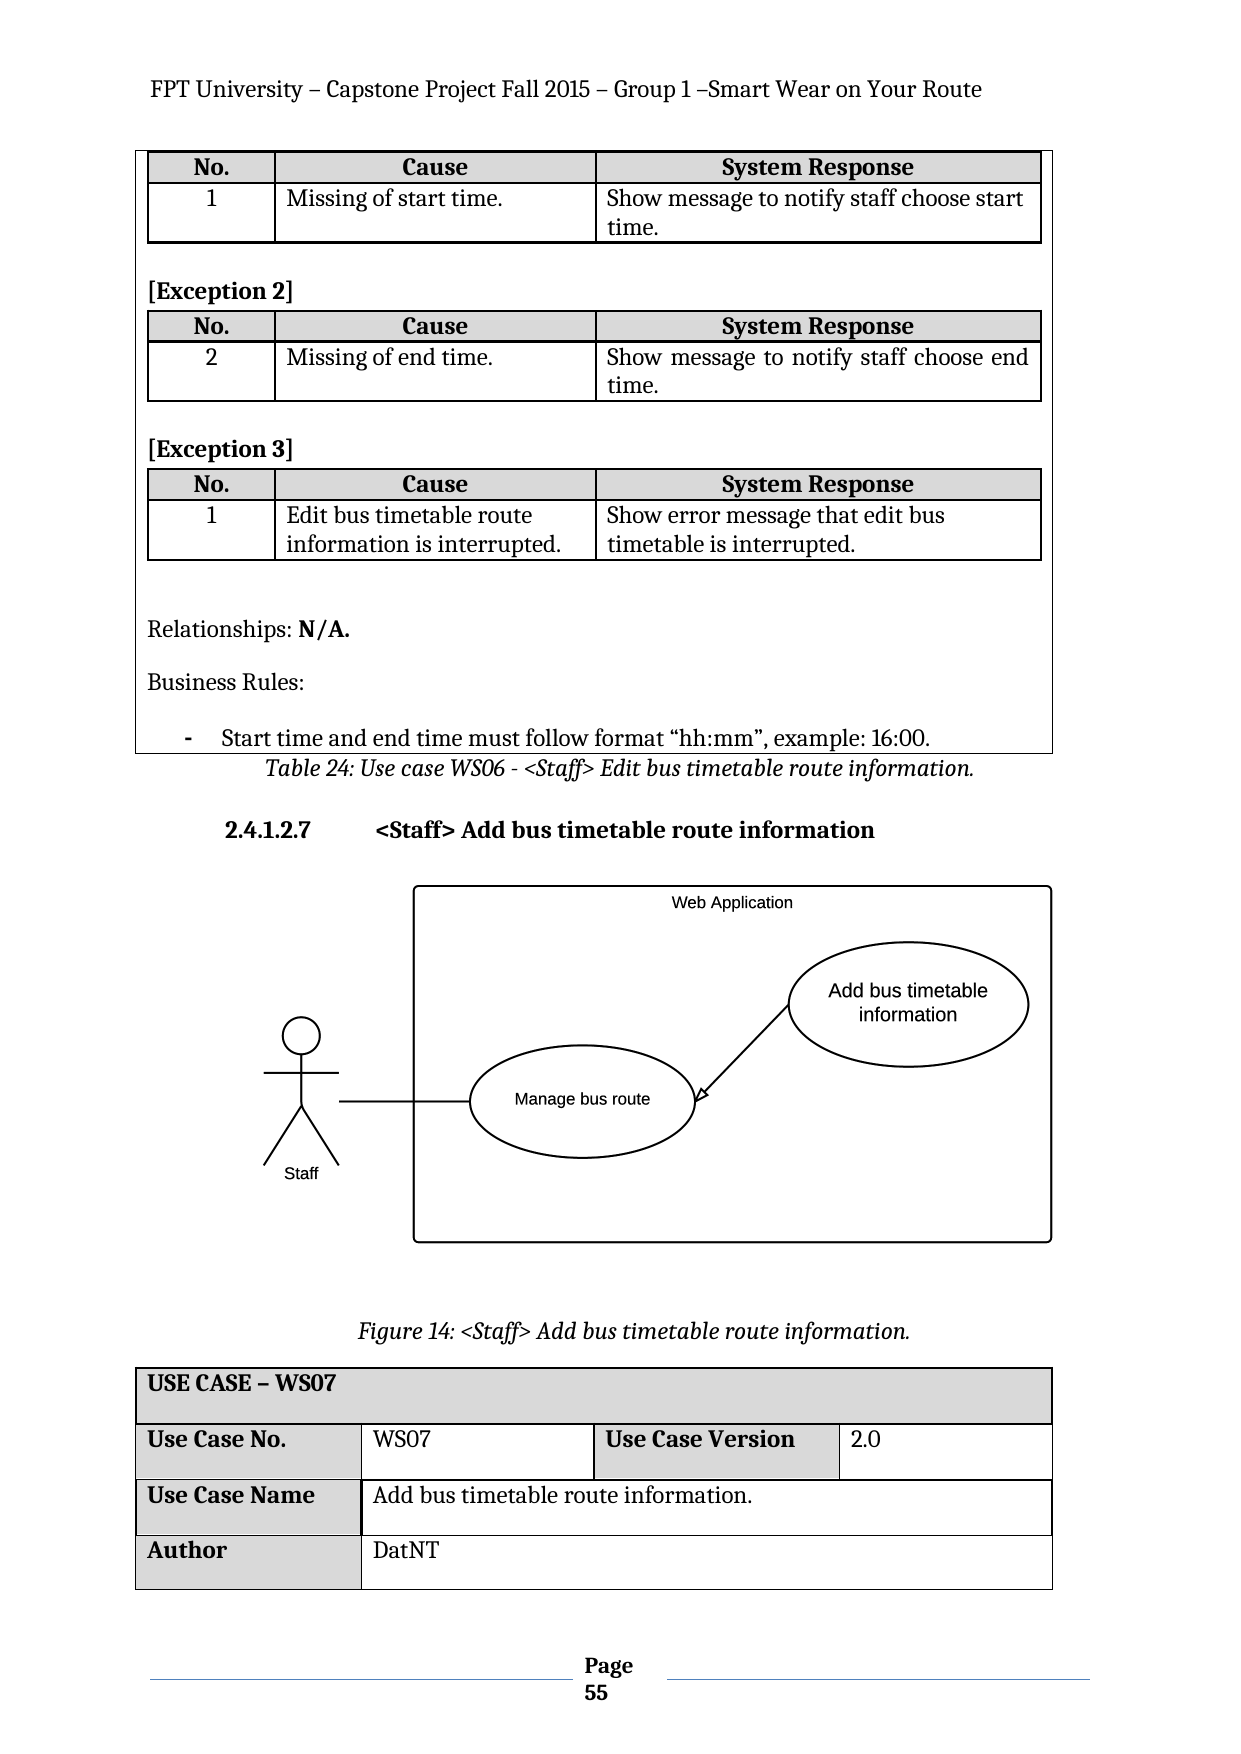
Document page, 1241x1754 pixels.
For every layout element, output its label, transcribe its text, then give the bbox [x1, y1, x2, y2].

table_cell Use Case Name [137, 1480, 360, 1534]
table_cell Author [136, 1536, 361, 1589]
table_cell WS07 [362, 1425, 593, 1478]
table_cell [136, 151, 1052, 753]
table_cell Add bus timetable route information. [363, 1481, 1051, 1534]
table_cell Use Case Version [595, 1425, 839, 1478]
picture [151, 848, 1089, 1280]
table_cell Use Case No. [136, 1425, 361, 1478]
text Table 24: Use case WS06 - <Staff> Edit bus timetable route information. [150, 754, 1090, 782]
subtitle 2.4.1.2.7 <Staff> Add bus timetable route information [225, 816, 1090, 844]
table_header USE CASE – WS07 [137, 1369, 1051, 1423]
table_cell 2.0 [840, 1425, 1052, 1478]
table_cell DatNT [362, 1536, 1052, 1589]
text Figure 13: <Staff> Add bus timetable route information. [150, 1317, 1090, 1346]
